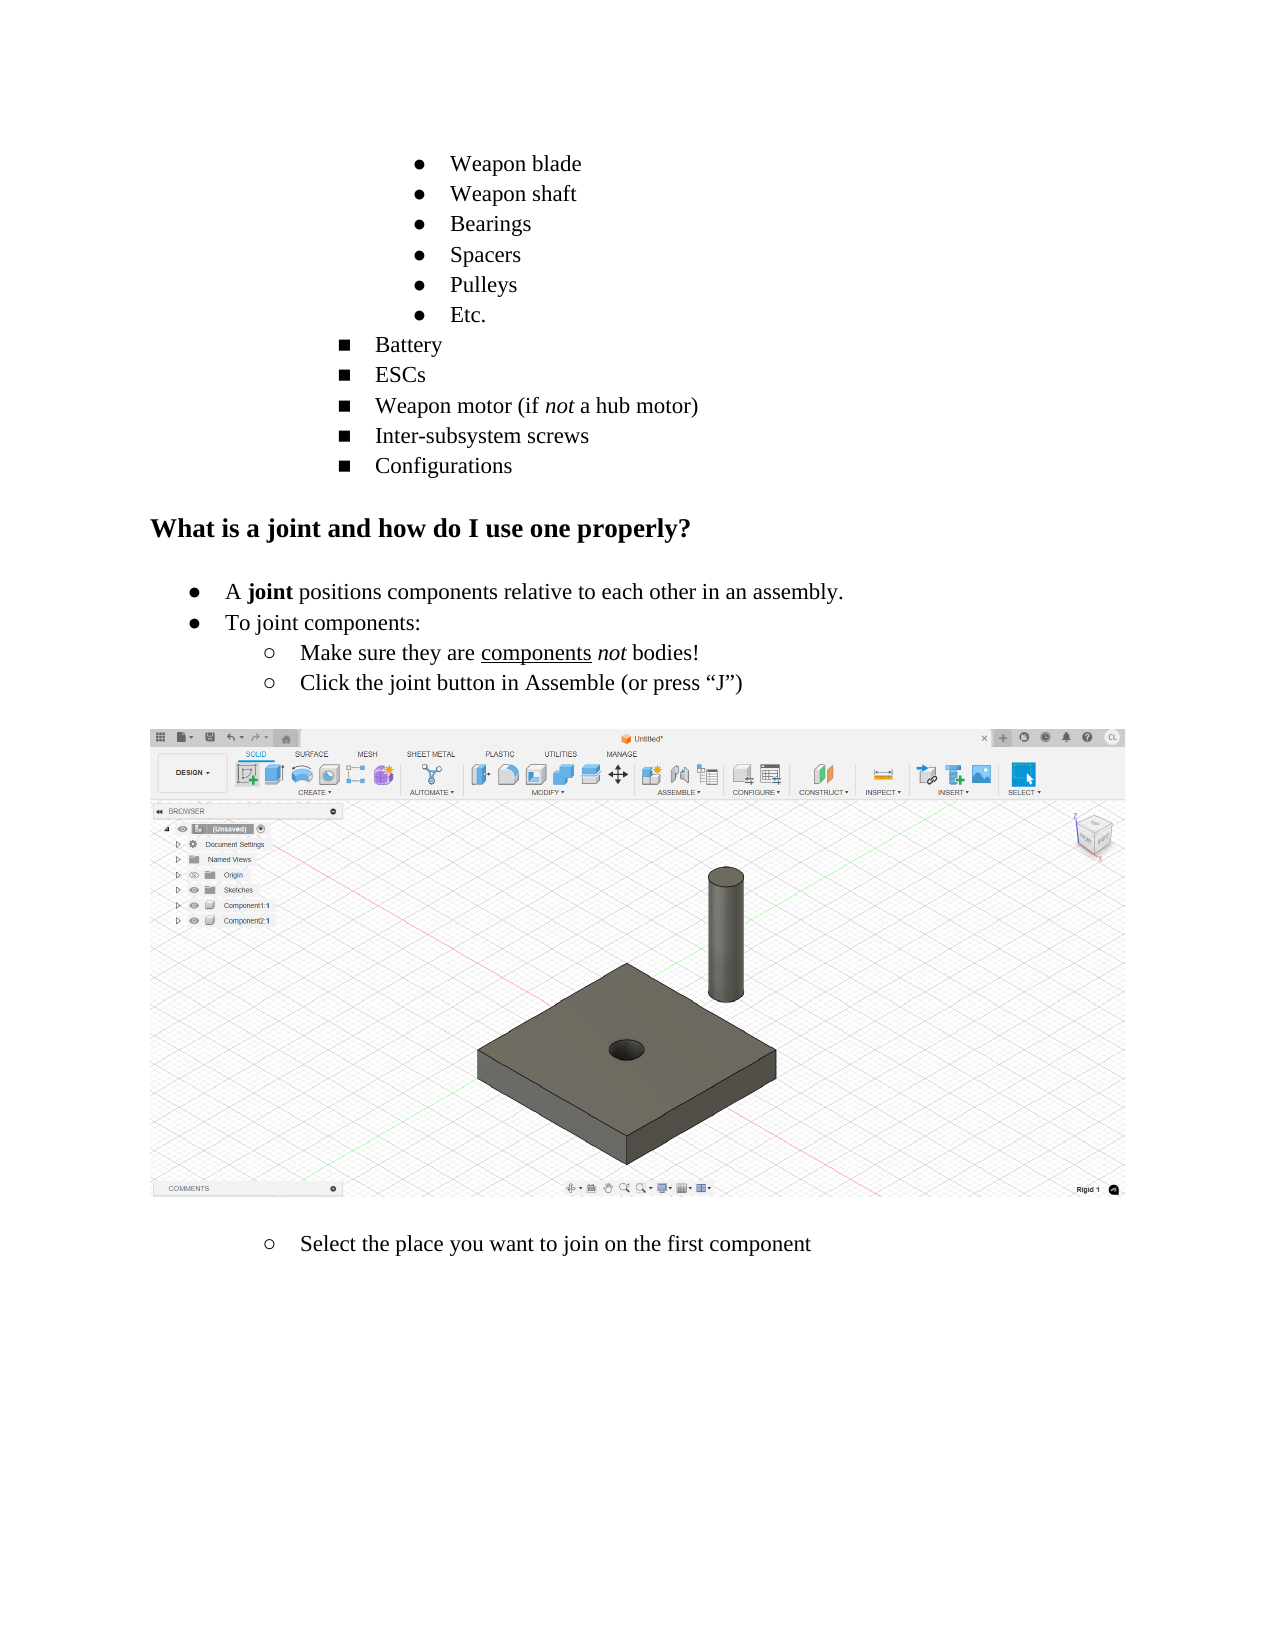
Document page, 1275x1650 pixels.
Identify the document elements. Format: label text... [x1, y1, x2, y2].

list Bearings [412, 210, 1125, 237]
list Spacers [412, 241, 1125, 267]
list Battery [337, 331, 1125, 358]
list Weapon shaft [412, 180, 1125, 207]
list Weapon blade [412, 150, 1125, 176]
list To joint components: [187, 609, 1125, 635]
list Make sure they are components not bodies! [262, 639, 1125, 665]
subtitle What is a joint and how do I use one properly? [150, 512, 1125, 544]
list Weapon motor (if not a hub motor) [337, 392, 1125, 418]
list Select the place you want to join on the first component [262, 1230, 1125, 1257]
list Click the joint button in Assemble (or press “J”) [262, 669, 1125, 695]
list Inter-subsystem screws [337, 422, 1125, 448]
list Configurations [337, 452, 1125, 478]
list Pulleys [412, 271, 1125, 297]
list ESCs [337, 361, 1125, 388]
list A joint positions components relative to each other in an assembly. [187, 578, 1125, 605]
list Etc. [412, 301, 1125, 327]
picture [150, 729, 1125, 1197]
